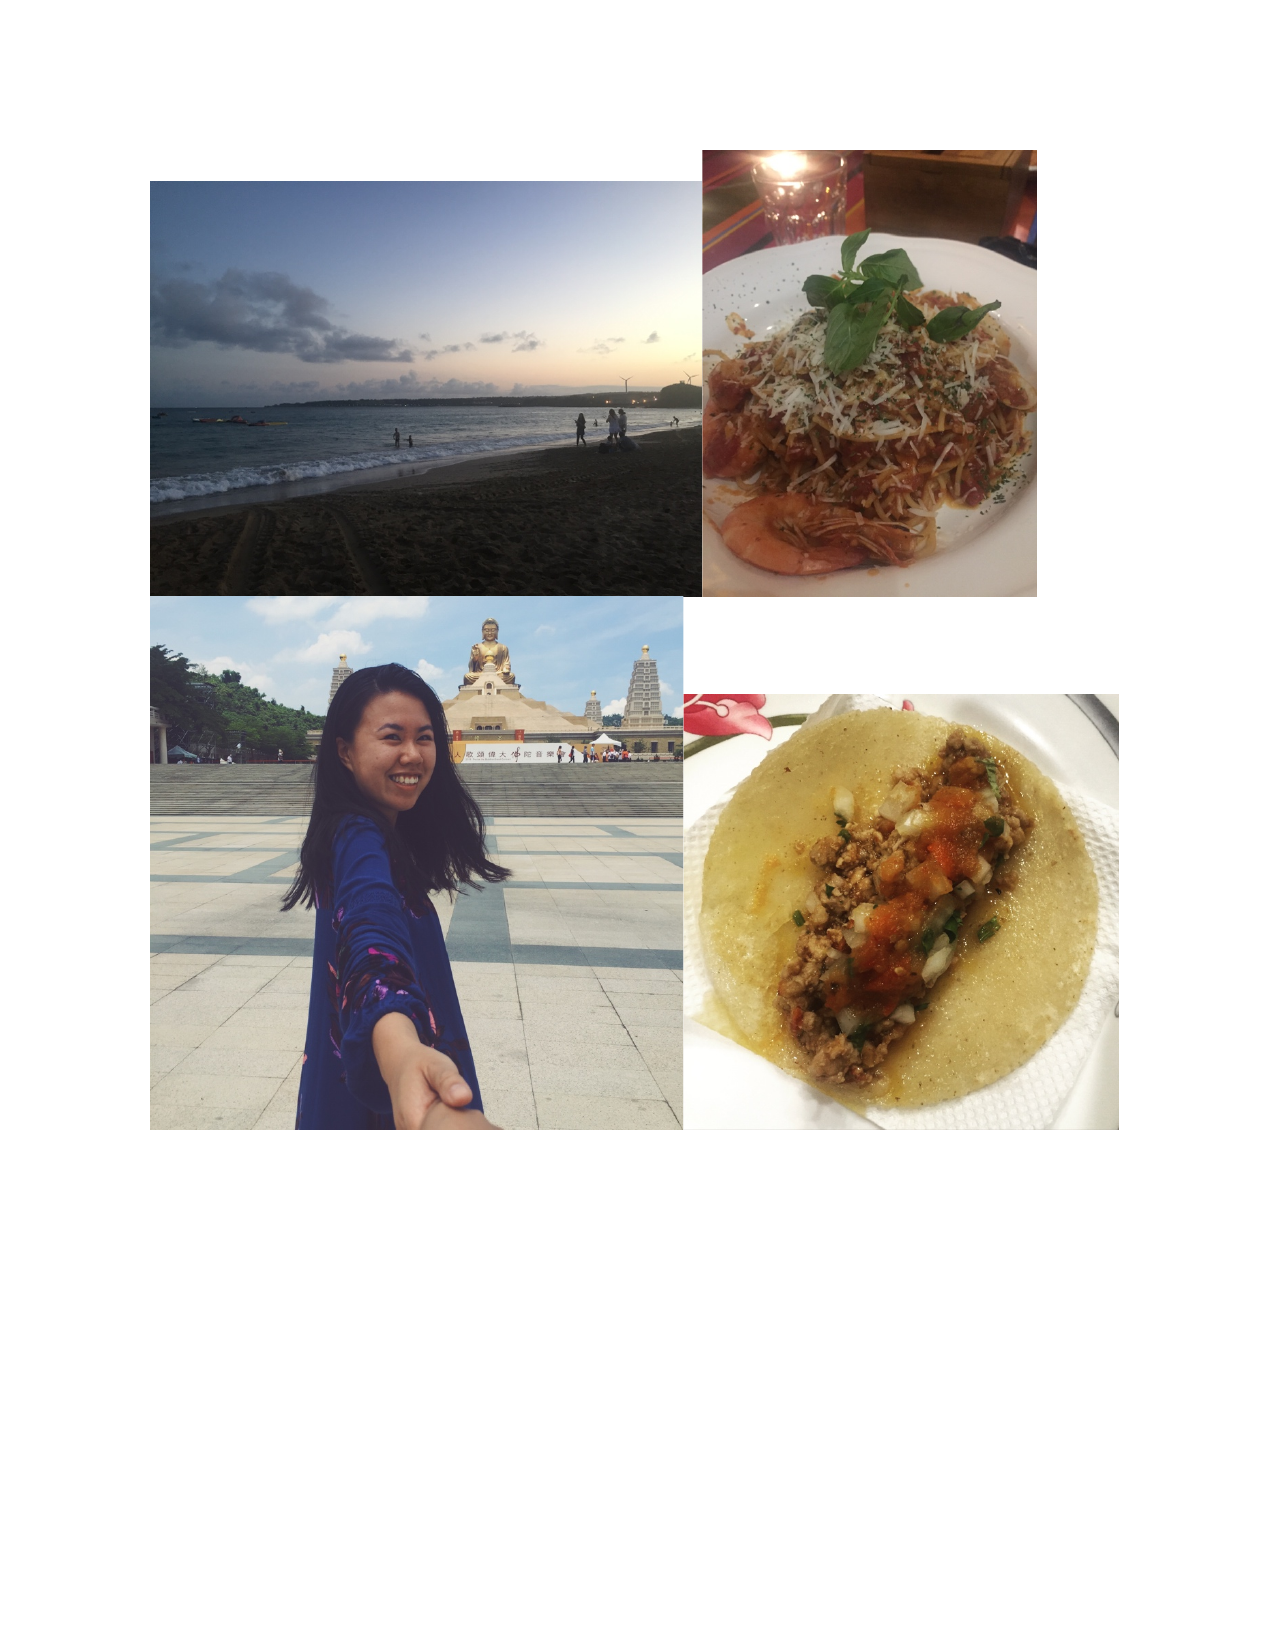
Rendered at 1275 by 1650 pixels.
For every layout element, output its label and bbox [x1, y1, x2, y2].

picture [150, 150, 1119, 1130]
